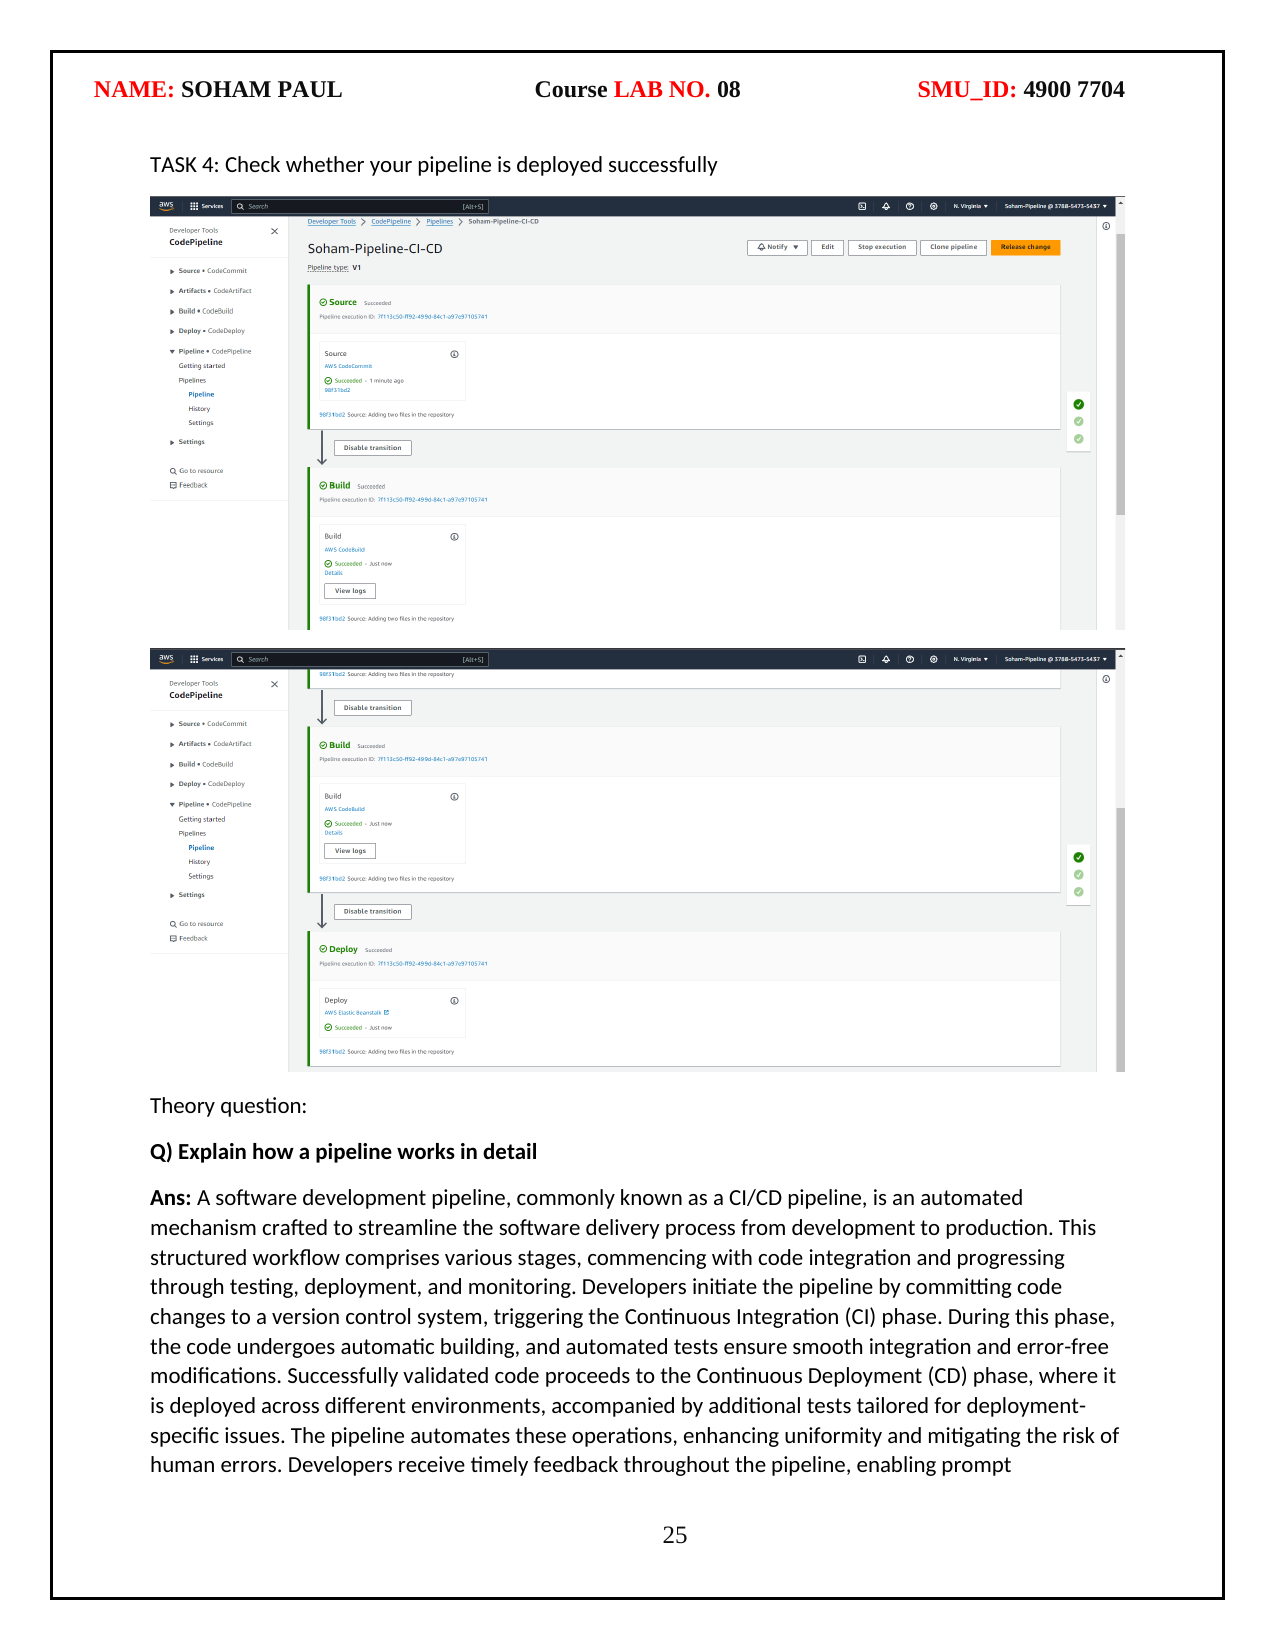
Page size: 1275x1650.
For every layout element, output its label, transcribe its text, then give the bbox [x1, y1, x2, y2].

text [150, 1183, 1125, 1479]
text Q) Explain how a pipeline works in detail [150, 1137, 1125, 1165]
text Theory question: [150, 1091, 1125, 1119]
picture [150, 196, 1125, 630]
picture [150, 648, 1125, 1072]
text TASK 4: Check whether your pipeline is deployed successfully [150, 150, 1125, 178]
